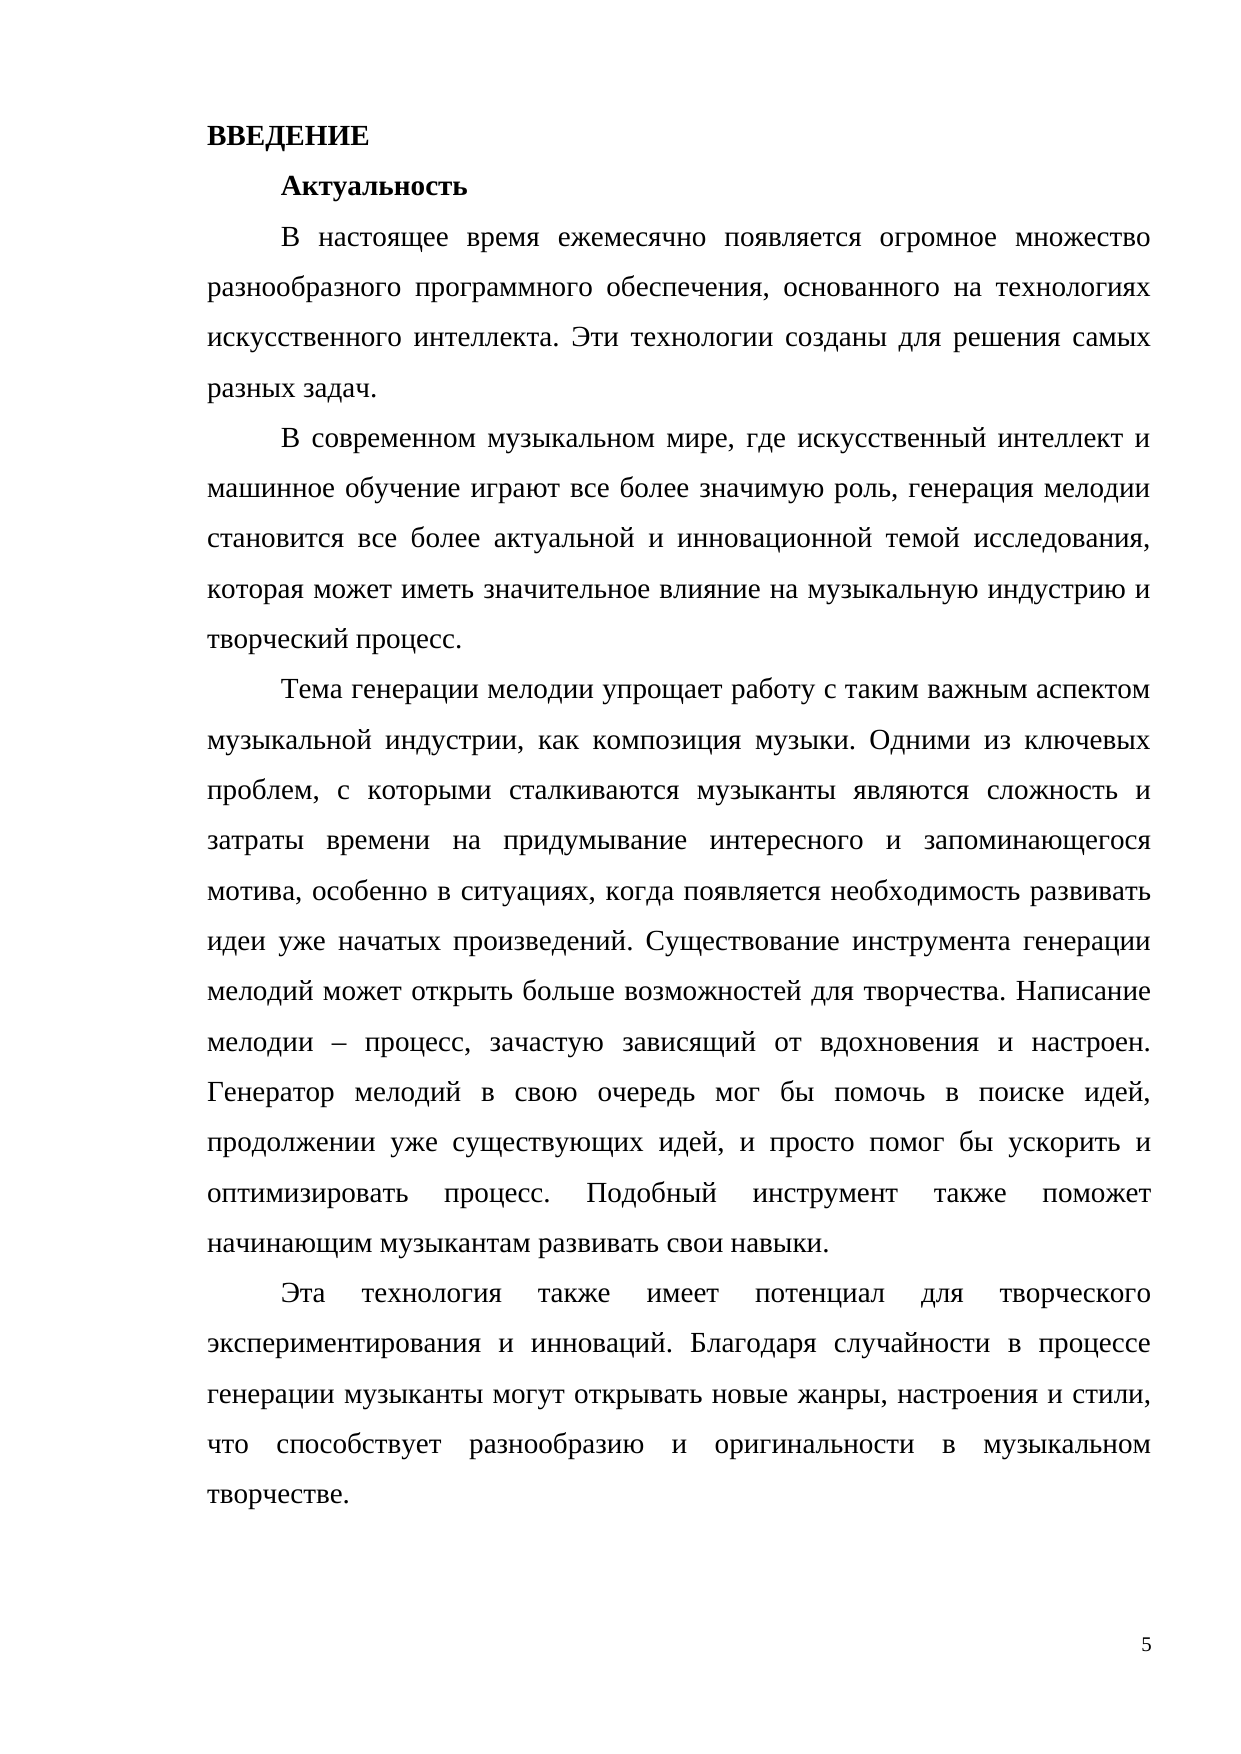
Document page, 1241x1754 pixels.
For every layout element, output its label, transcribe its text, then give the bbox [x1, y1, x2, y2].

text Эта технология также имеет потенциал для творческого экспериментирования и инноваций. Благодаря случайности в процессе генерации музыканты могут открывать новые жанры, настроения и стили, что способствует разнообразию и оригинальности в музыкальном творчестве. [207, 1275, 1152, 1510]
text Тема генерации мелодии упрощает работу с таким важным аспектом музыкальной индустрии, как композиция музыки. Одними из ключевых проблем, с которыми сталкиваются музыканты являются сложность и затраты времени на придумывание интересного и запоминающегося мотива, особенно в ситуациях, когда появляется необходимость развивать идеи уже начатых произведений. Существование инструмента генерации мелодий может открыть больше возможностей для творчества. Написание мелодии – процесс, зачастую зависящий от вдохновения и настроен. Генератор мелодий в свою очередь мог бы помочь в поиске идей, продолжении уже существующих идей, и просто помог бы ускорить и оптимизировать процесс. Подобный инструмент также поможет начинающим музыкантам развивать свои навыки. [207, 672, 1152, 1258]
subtitle ВВЕДЕНИЕ [207, 118, 1152, 152]
text В настоящее время ежемесячно появляется огромное множество разнообразного программного обеспечения, основанного на технологиях искусственного интеллекта. Эти технологии созданы для решения самых разных задач. [207, 219, 1152, 403]
text Актуальность [207, 168, 1152, 202]
text В современном музыкальном мире, где искусственный интеллект и машинное обучение играют все более значимую роль, генерация мелодии становится все более актуальной и инновационной темой исследования, которая может иметь значительное влияние на музыкальную индустрию и творческий процесс. [207, 420, 1152, 655]
